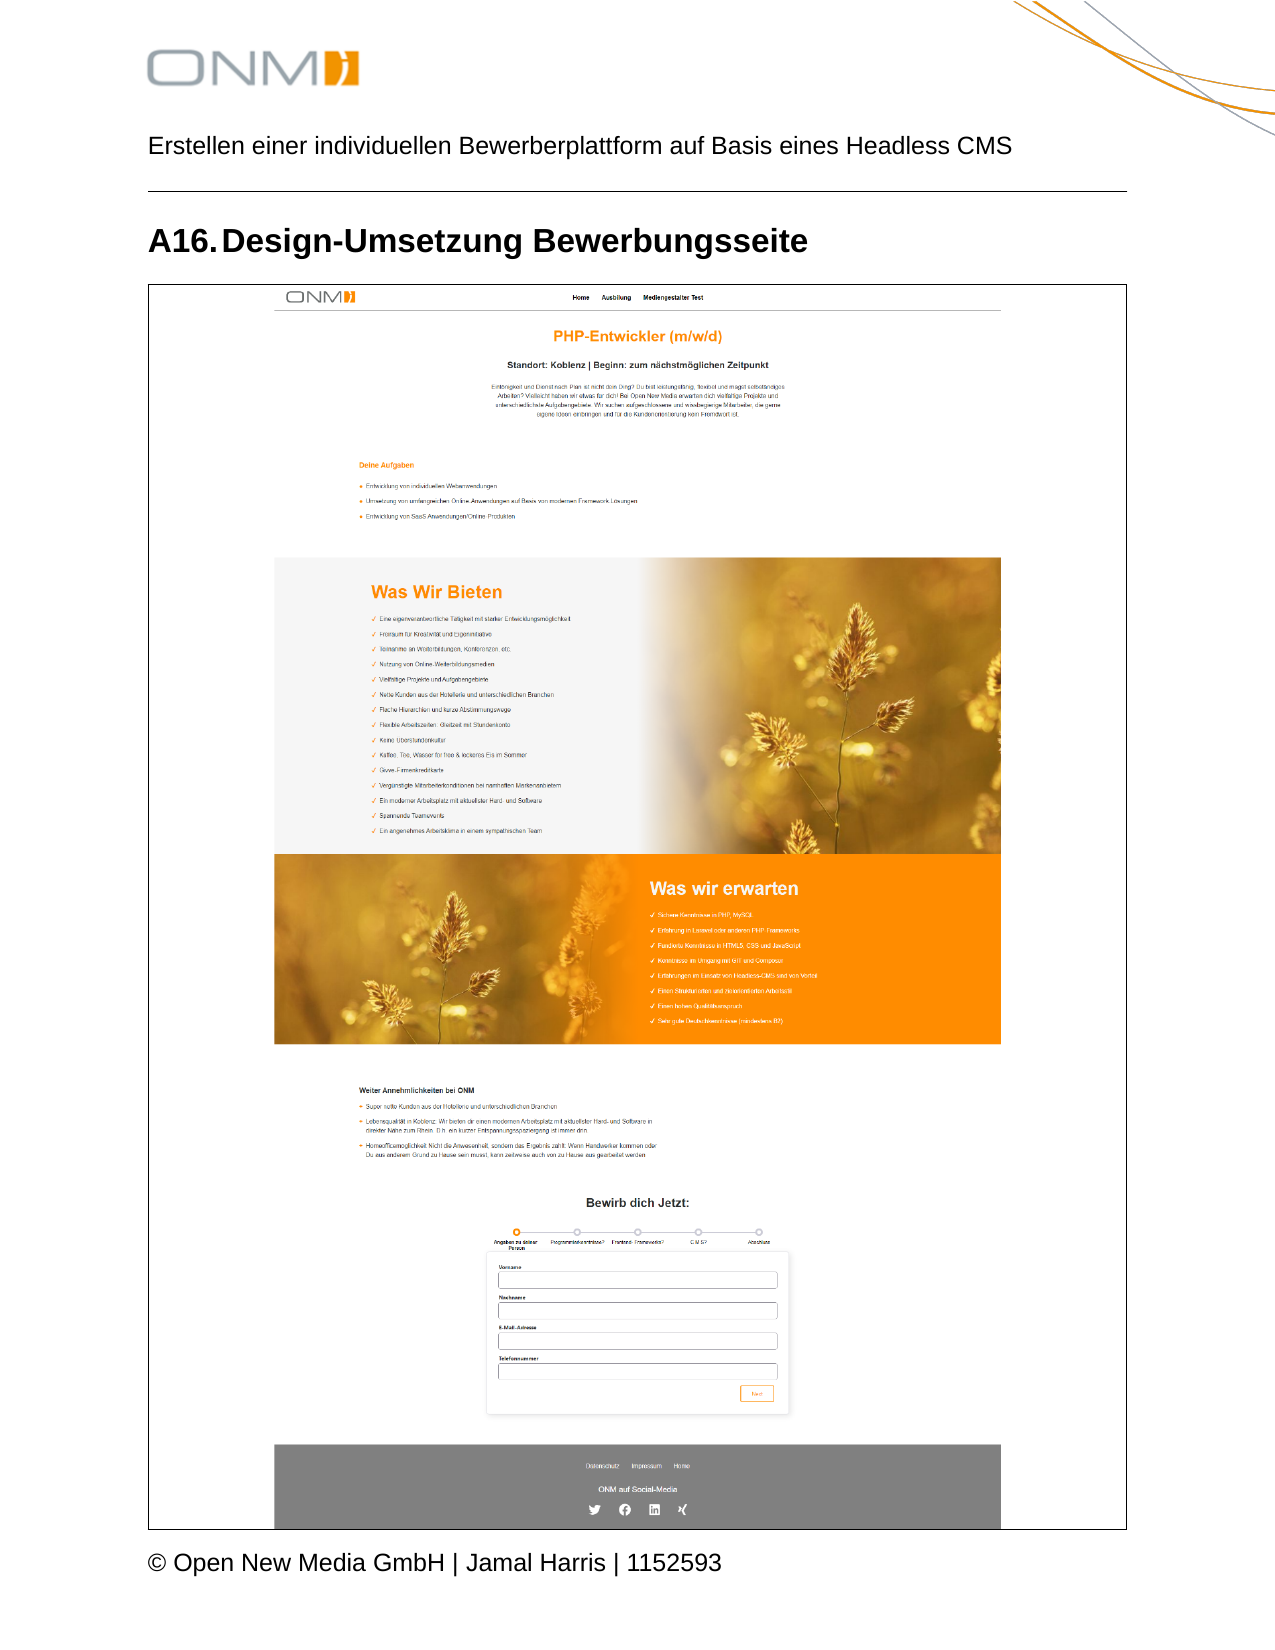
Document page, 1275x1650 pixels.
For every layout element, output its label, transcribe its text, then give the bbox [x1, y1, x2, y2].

picture [1000, 1, 1275, 147]
picture [116, 0, 413, 104]
table_header [149, 285, 274, 1529]
picture [274, 285, 1001, 1529]
text Design-Umsetzung Bewerbungsseite [148, 221, 1127, 259]
table_header [1001, 285, 1126, 1529]
